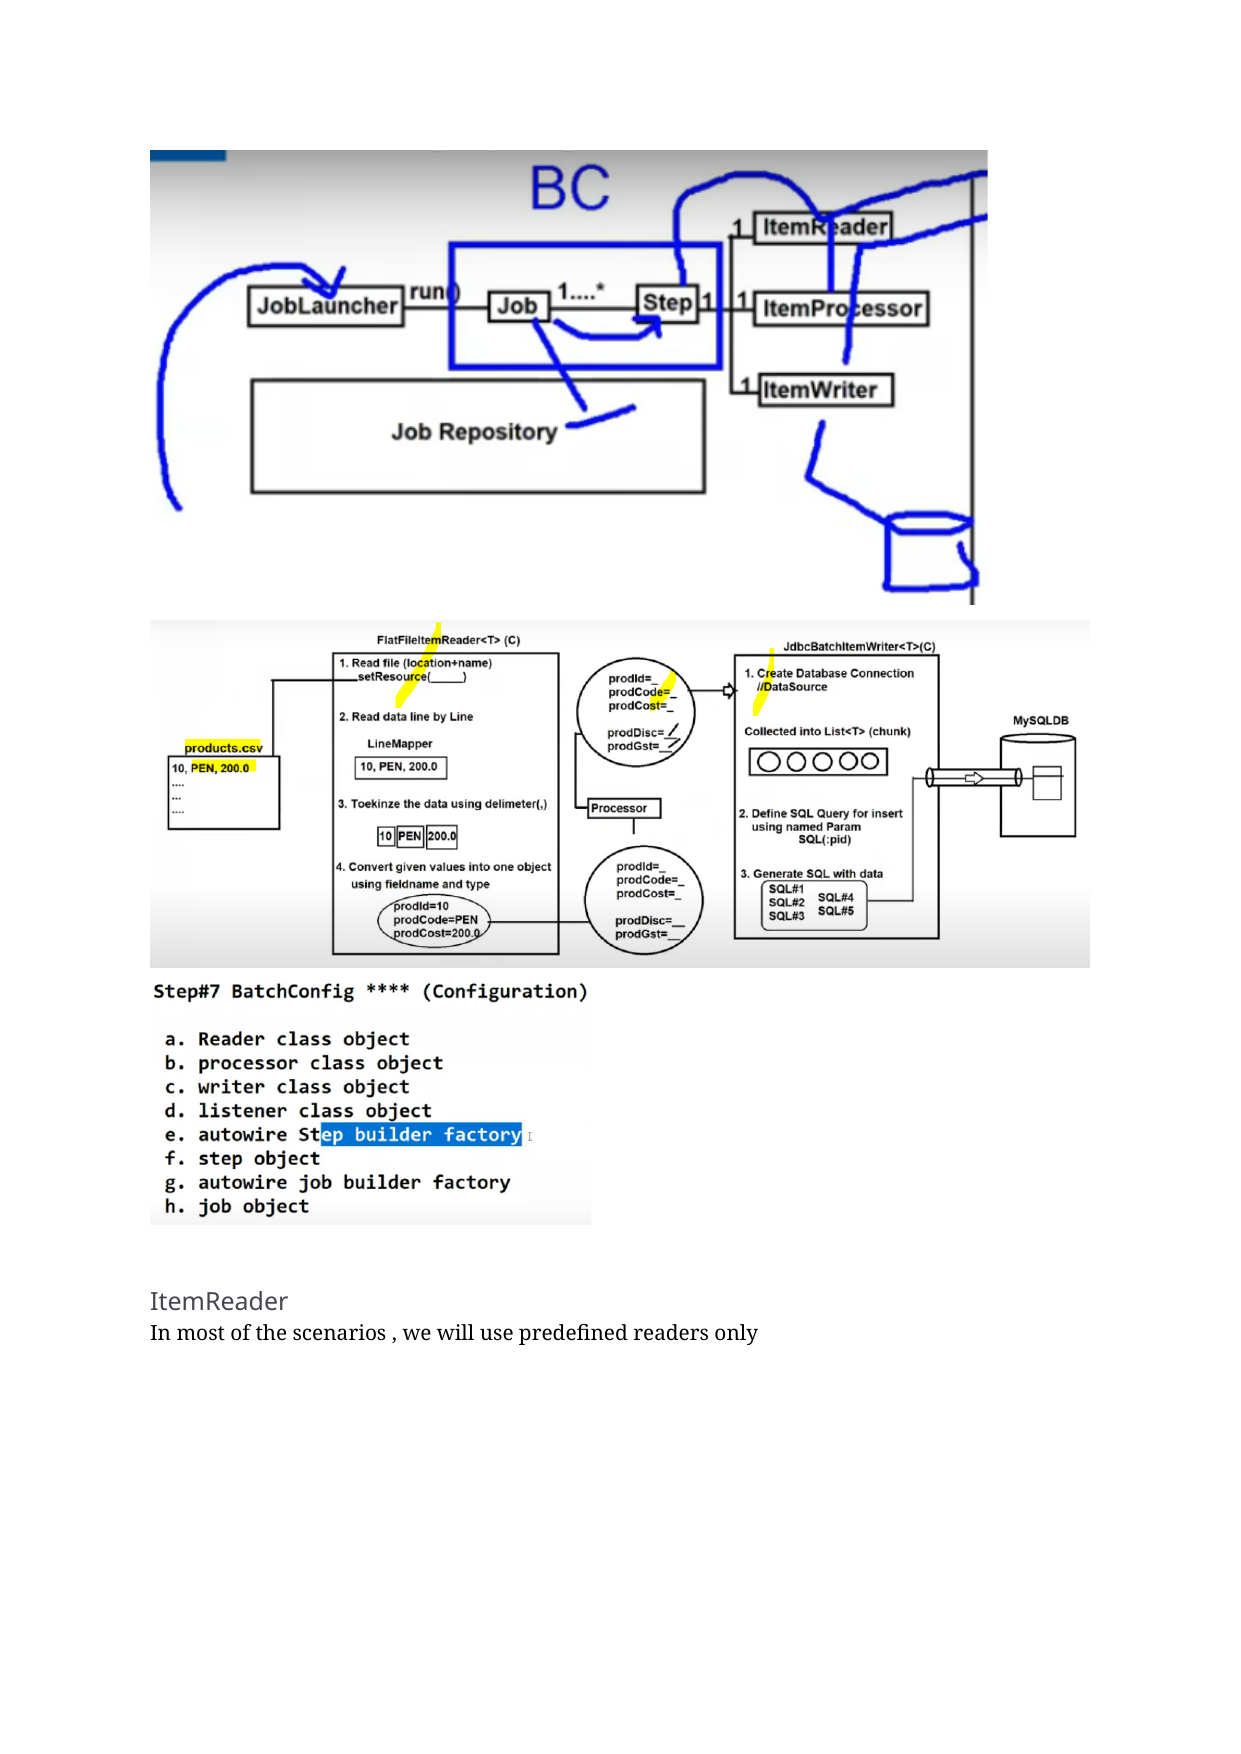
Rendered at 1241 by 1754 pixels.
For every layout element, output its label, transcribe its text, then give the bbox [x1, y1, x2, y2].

text In most of the scenarios , we will use predefined readers only [150, 1318, 1090, 1346]
picture [150, 982, 592, 1225]
subtitle ItemReader [150, 1284, 1090, 1318]
picture [150, 150, 988, 605]
picture [150, 620, 1091, 968]
